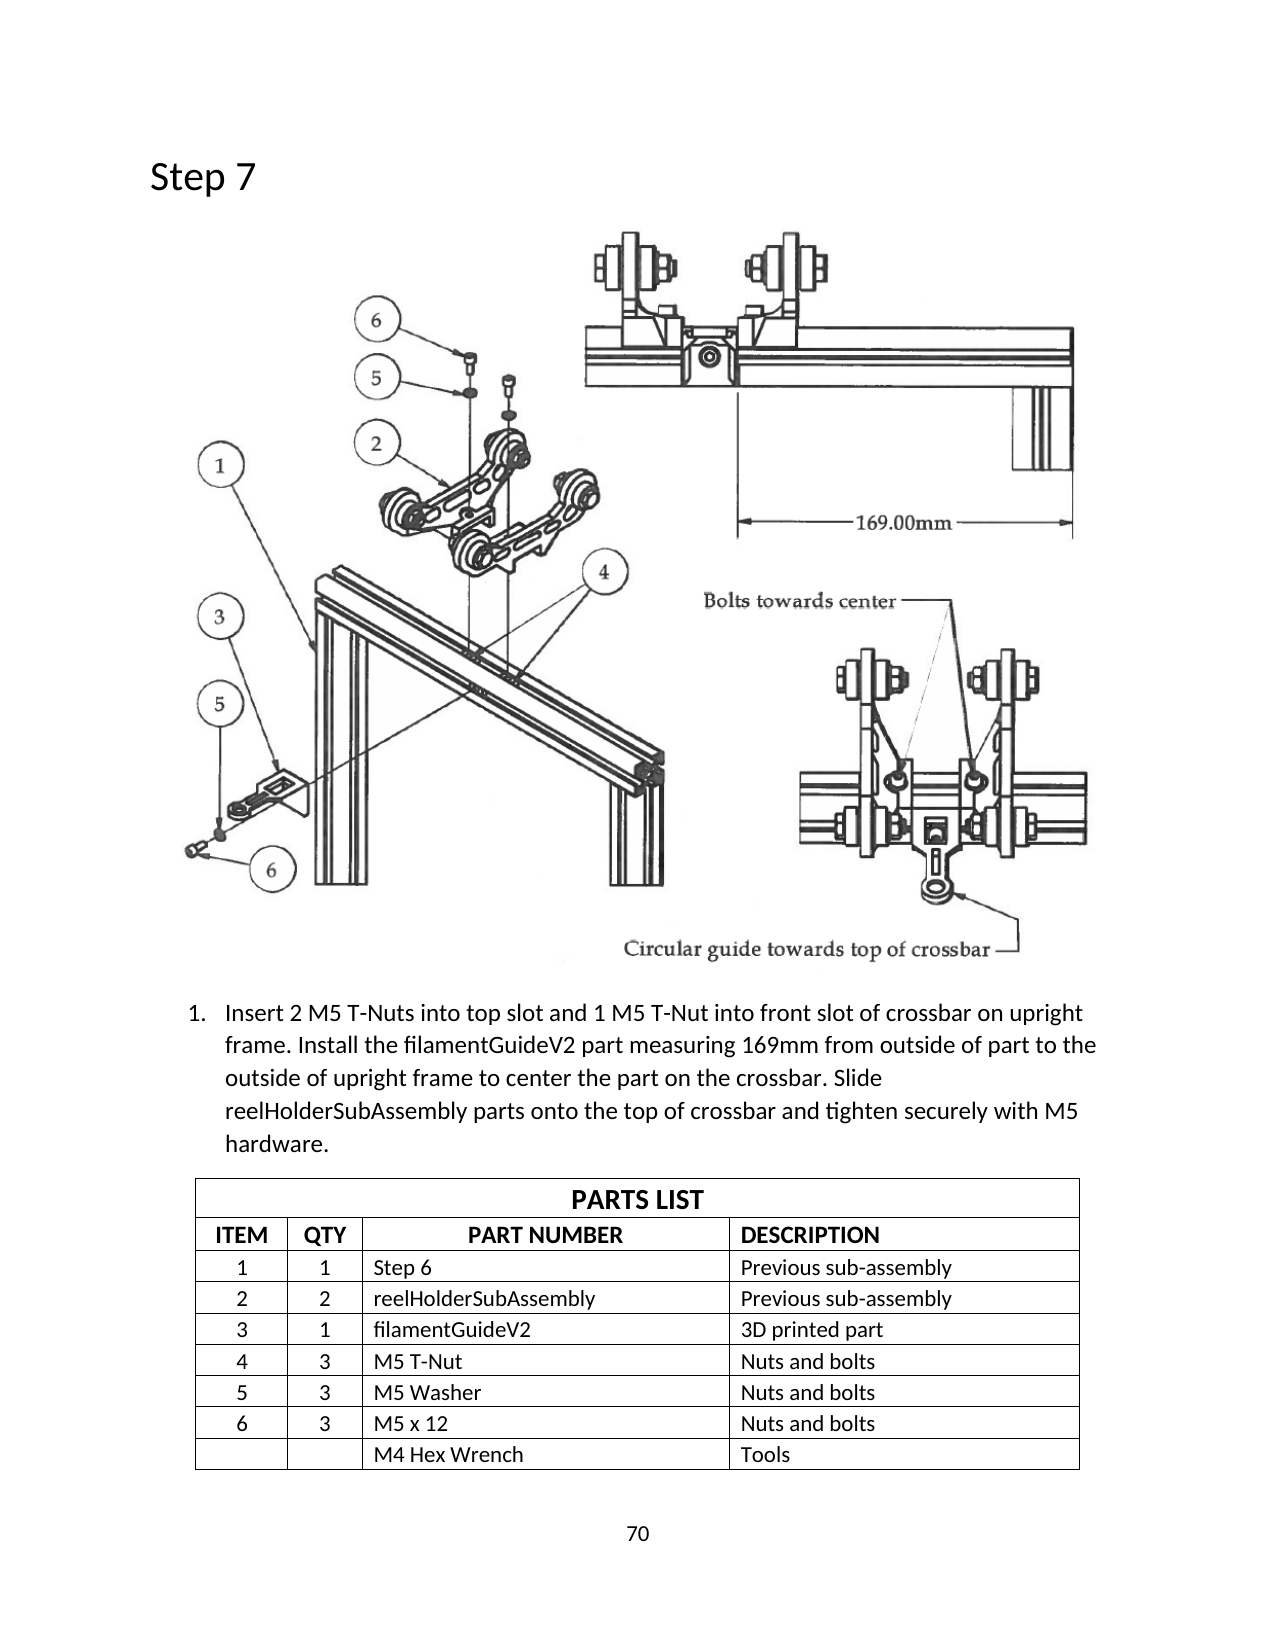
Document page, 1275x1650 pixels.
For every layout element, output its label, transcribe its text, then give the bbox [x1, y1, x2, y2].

table_cell 3 [288, 1407, 362, 1437]
table_cell Step 6 [363, 1251, 729, 1281]
table_cell QTY [288, 1218, 362, 1250]
table_cell 1 [196, 1251, 287, 1281]
text Step 7 [150, 150, 1125, 201]
table_cell Previous sub-assembly [730, 1282, 1079, 1312]
table_cell 4 [196, 1345, 287, 1375]
table_cell M5 T-Nut [363, 1345, 729, 1375]
table_header PARTS LIST [196, 1179, 1079, 1217]
table_cell Nuts and bolts [730, 1345, 1079, 1375]
table_cell 3 [288, 1345, 362, 1375]
table_cell Previous sub-assembly [730, 1251, 1079, 1281]
table_cell 1 [288, 1314, 362, 1344]
table_cell 1 [288, 1251, 362, 1281]
picture [164, 209, 1108, 988]
table_cell M5 Washer [363, 1376, 729, 1406]
table_cell 5 [196, 1376, 287, 1406]
table_cell M4 Hex Wrench [363, 1439, 729, 1469]
table_cell PART NUMBER [363, 1218, 729, 1250]
table_cell [288, 1439, 362, 1469]
table_cell reelHolderSubAssembly [363, 1282, 729, 1312]
table_cell Nuts and bolts [730, 1407, 1079, 1437]
table_cell 6 [196, 1407, 287, 1437]
table_cell Nuts and bolts [730, 1376, 1079, 1406]
table_cell 2 [196, 1282, 287, 1312]
table_cell 2 [288, 1282, 362, 1312]
table_cell [196, 1439, 287, 1469]
table_cell 3D printed part [730, 1314, 1079, 1344]
table_cell filamentGuideV2 [363, 1314, 729, 1344]
table_cell 3 [196, 1314, 287, 1344]
table_cell M5 x 12 [363, 1407, 729, 1437]
table_cell Tools [730, 1439, 1079, 1469]
table_cell 3 [288, 1376, 362, 1406]
table_cell DESCRIPTION [730, 1218, 1079, 1250]
table_cell ITEM [196, 1218, 287, 1250]
